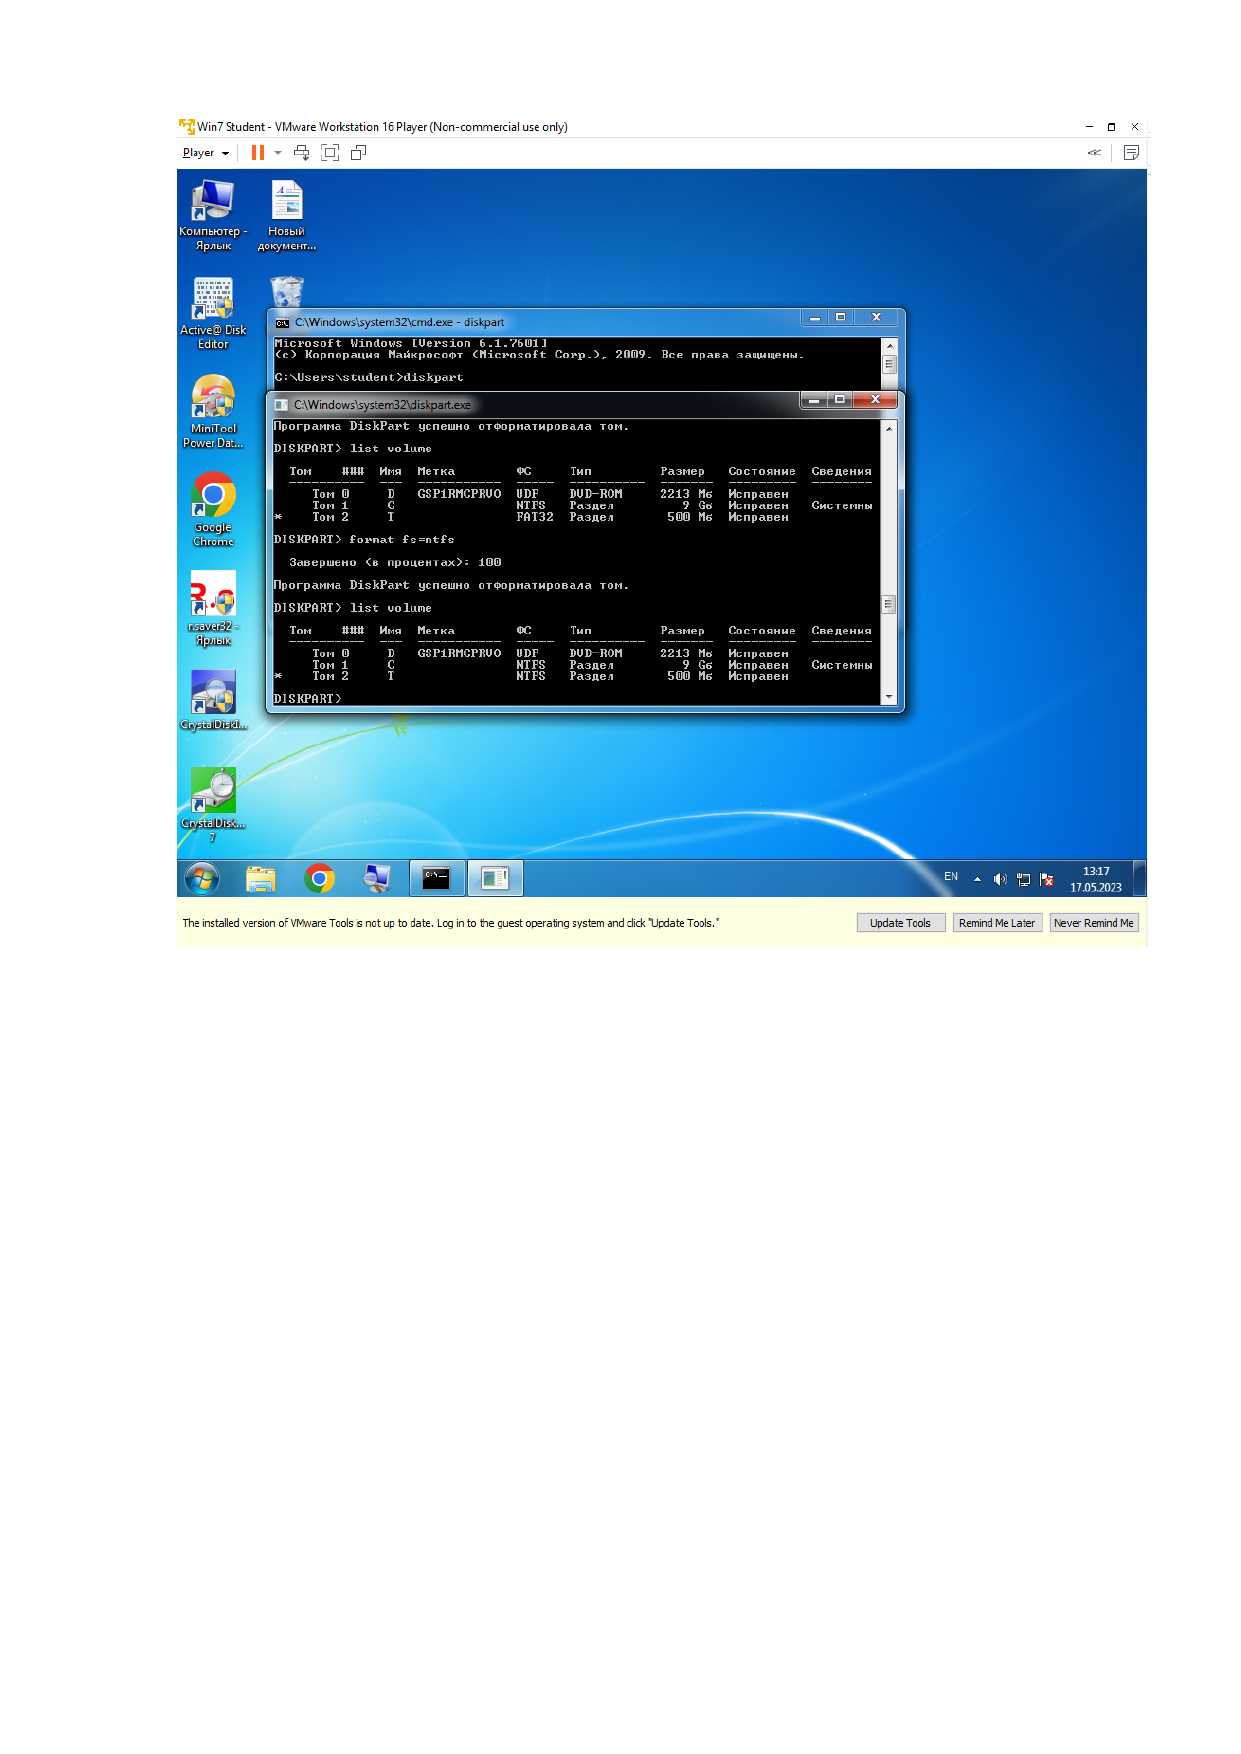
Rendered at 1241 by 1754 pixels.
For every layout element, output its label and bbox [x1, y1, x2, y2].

picture [177, 118, 1151, 947]
